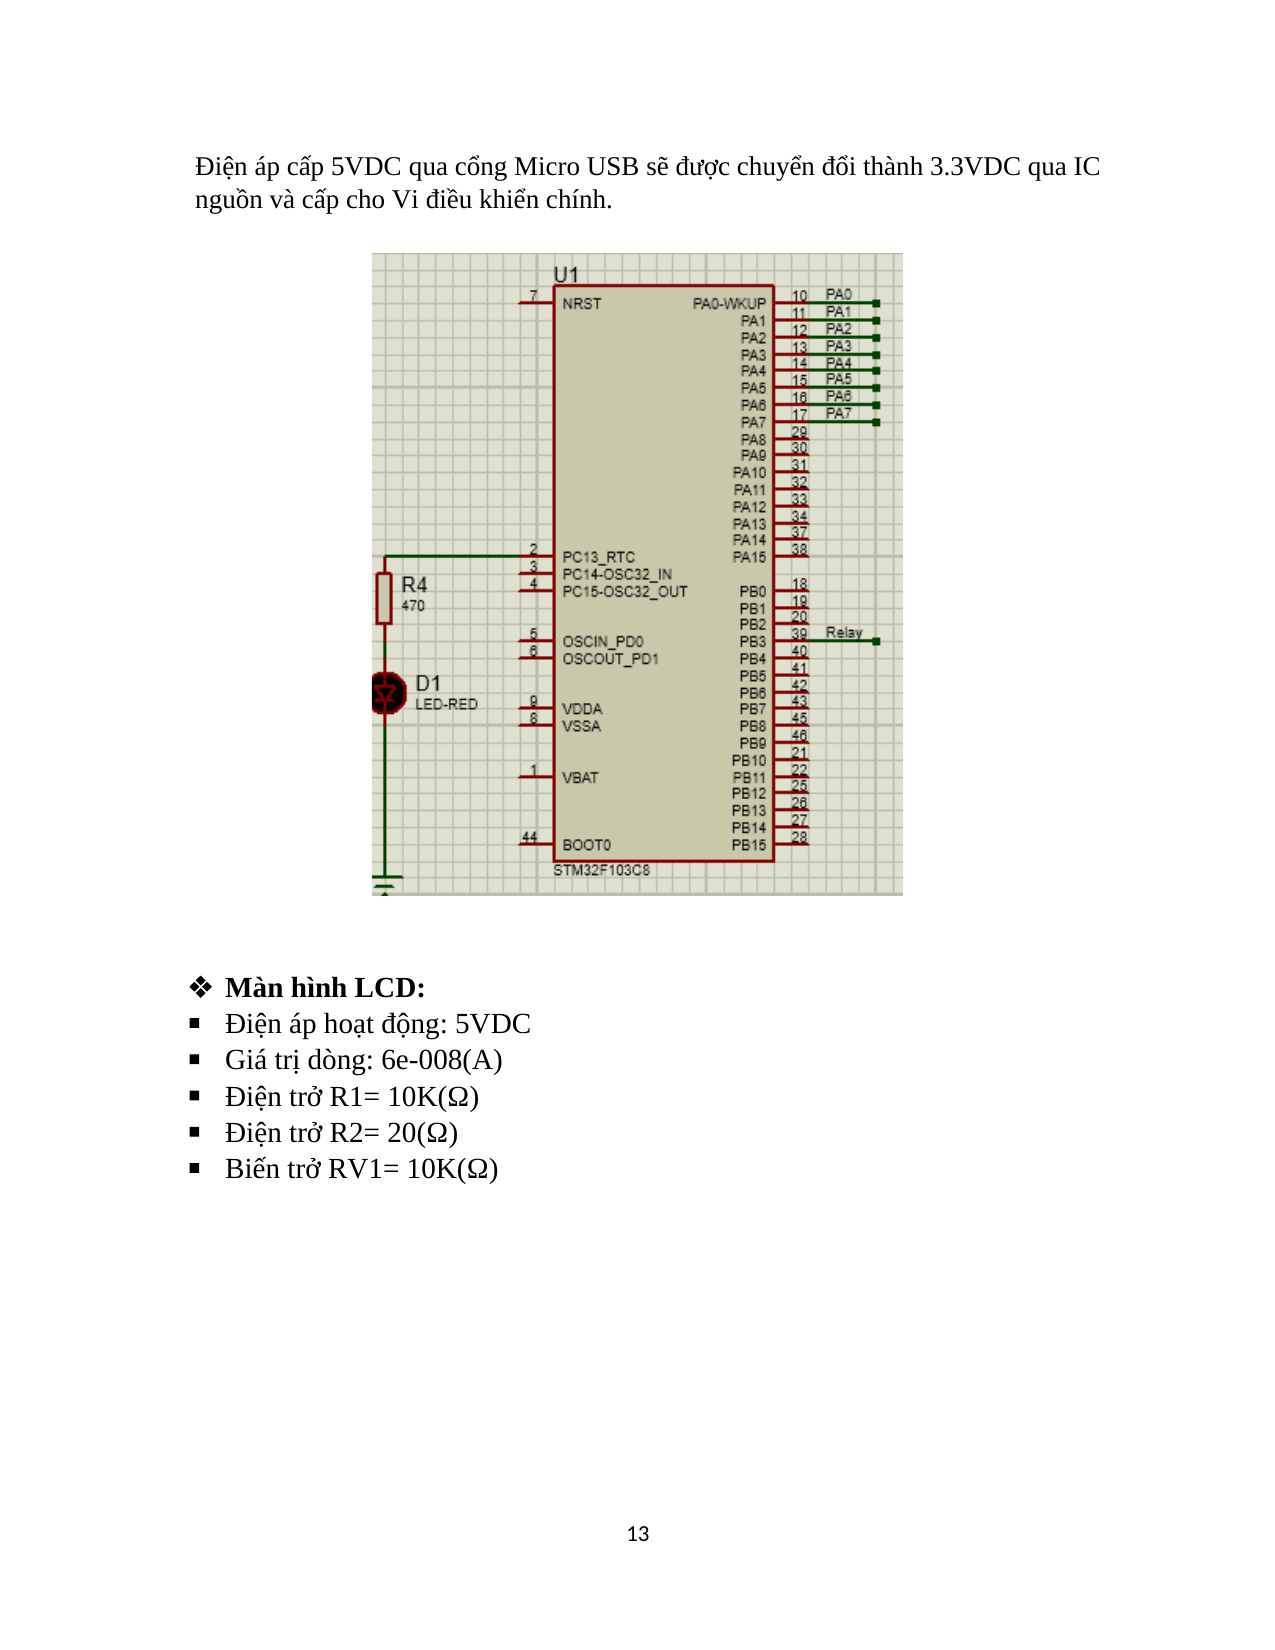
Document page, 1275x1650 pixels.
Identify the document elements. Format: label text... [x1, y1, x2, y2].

list Màn hình LCD: [187, 970, 1125, 1004]
picture [371, 253, 904, 896]
list Điện trở R2= 20(Ω) [187, 1115, 1125, 1149]
list Biến trở RV1= 10K(Ω) [187, 1151, 1125, 1185]
list Giá trị dòng: 6e-008(A) [187, 1042, 1125, 1076]
list Điện trở R1= 10K(Ω) [187, 1079, 1125, 1112]
list Điện áp hoạt động: 5VDC [187, 1006, 1125, 1040]
list Điện áp cấp 5VDC qua cổng Micro USB sẽ được chuyển đổi thành 3.3VDC qua IC nguồn và cấp cho Vi điều khiển chính. [195, 150, 1125, 215]
